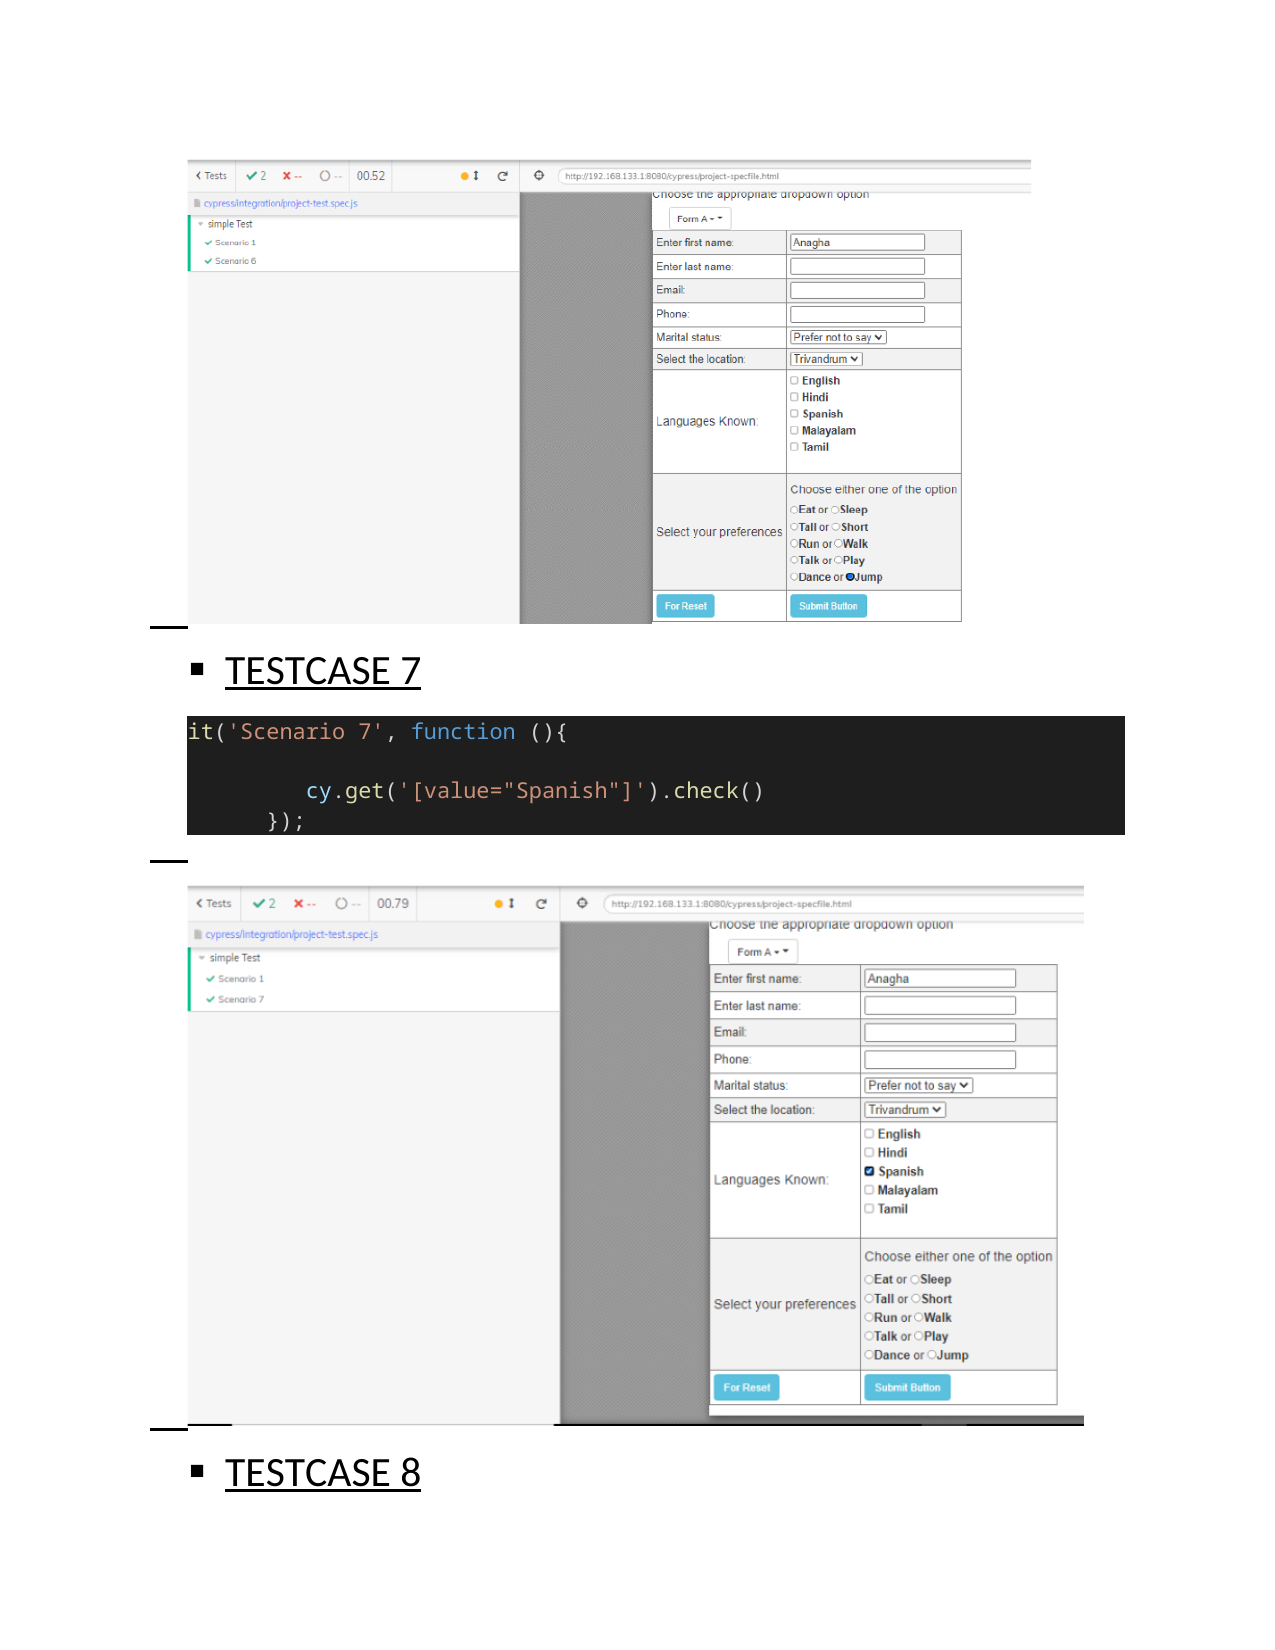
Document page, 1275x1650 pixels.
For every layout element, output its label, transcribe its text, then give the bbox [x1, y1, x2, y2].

list TESTCASE 8 [187, 1446, 1125, 1497]
text cy.get('[value="Spanish"]').check() [187, 775, 1125, 805]
text }); [187, 805, 1125, 835]
picture [187, 150, 1032, 624]
text it('Scenario 7', function (){ [187, 716, 1125, 746]
list TESTCASE 7 [187, 644, 1125, 695]
picture [187, 881, 1084, 1426]
